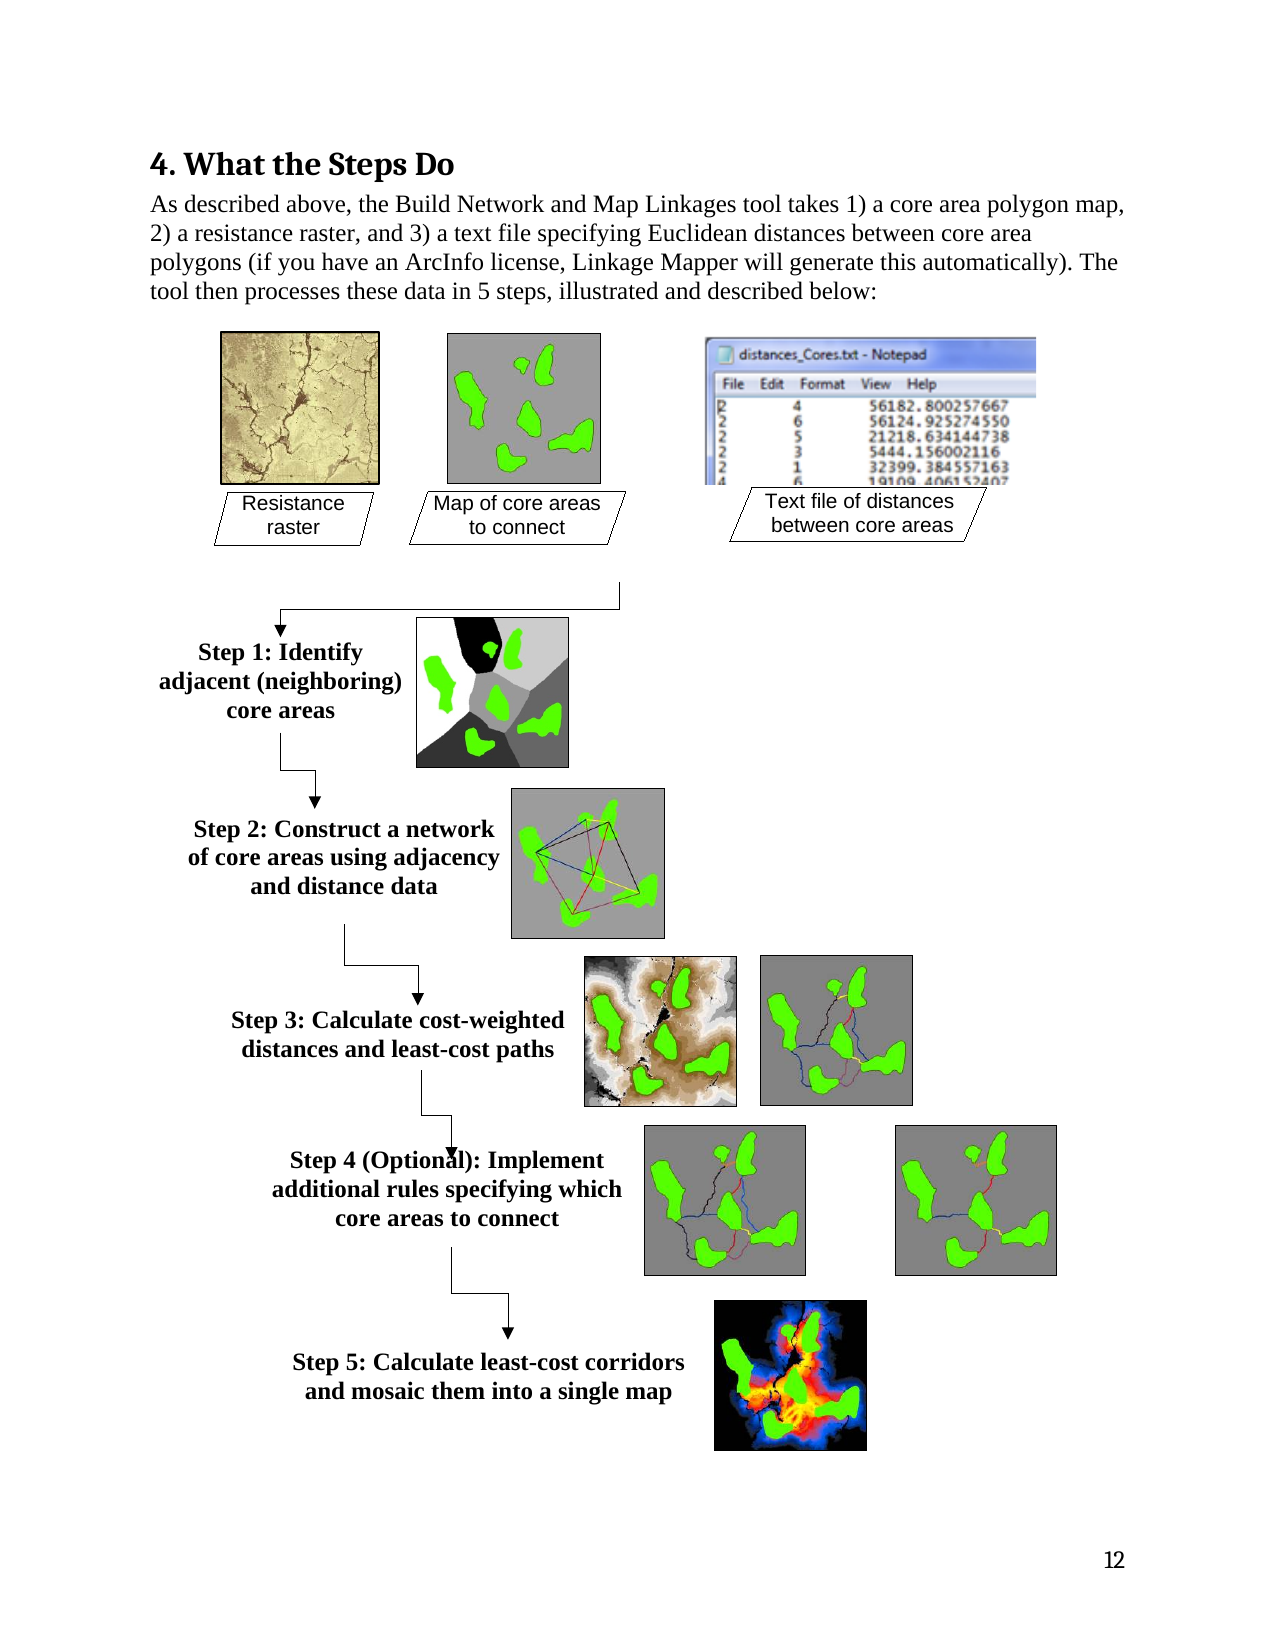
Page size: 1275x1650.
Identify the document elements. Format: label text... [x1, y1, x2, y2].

picture [761, 956, 912, 1105]
picture [222, 333, 378, 483]
picture [417, 618, 568, 767]
picture [645, 1126, 805, 1275]
picture [512, 789, 664, 938]
picture [585, 957, 736, 1106]
picture [448, 334, 600, 483]
picture [702, 335, 1037, 485]
text As described above, the Build Network and Map Linkages tool takes 1) a core area polygon map, 2) a resistance raster, and 3) a text file specifying Euclidean distances between core area polygons (if you have an ArcInfo license, Linkage Mapper will generate this automatically). The tool then processes these data in 5 steps, illustrated and described below: [150, 189, 1125, 304]
picture [896, 1126, 1056, 1275]
subtitle 4. What the Steps Do [150, 145, 1125, 183]
picture [715, 1301, 866, 1450]
